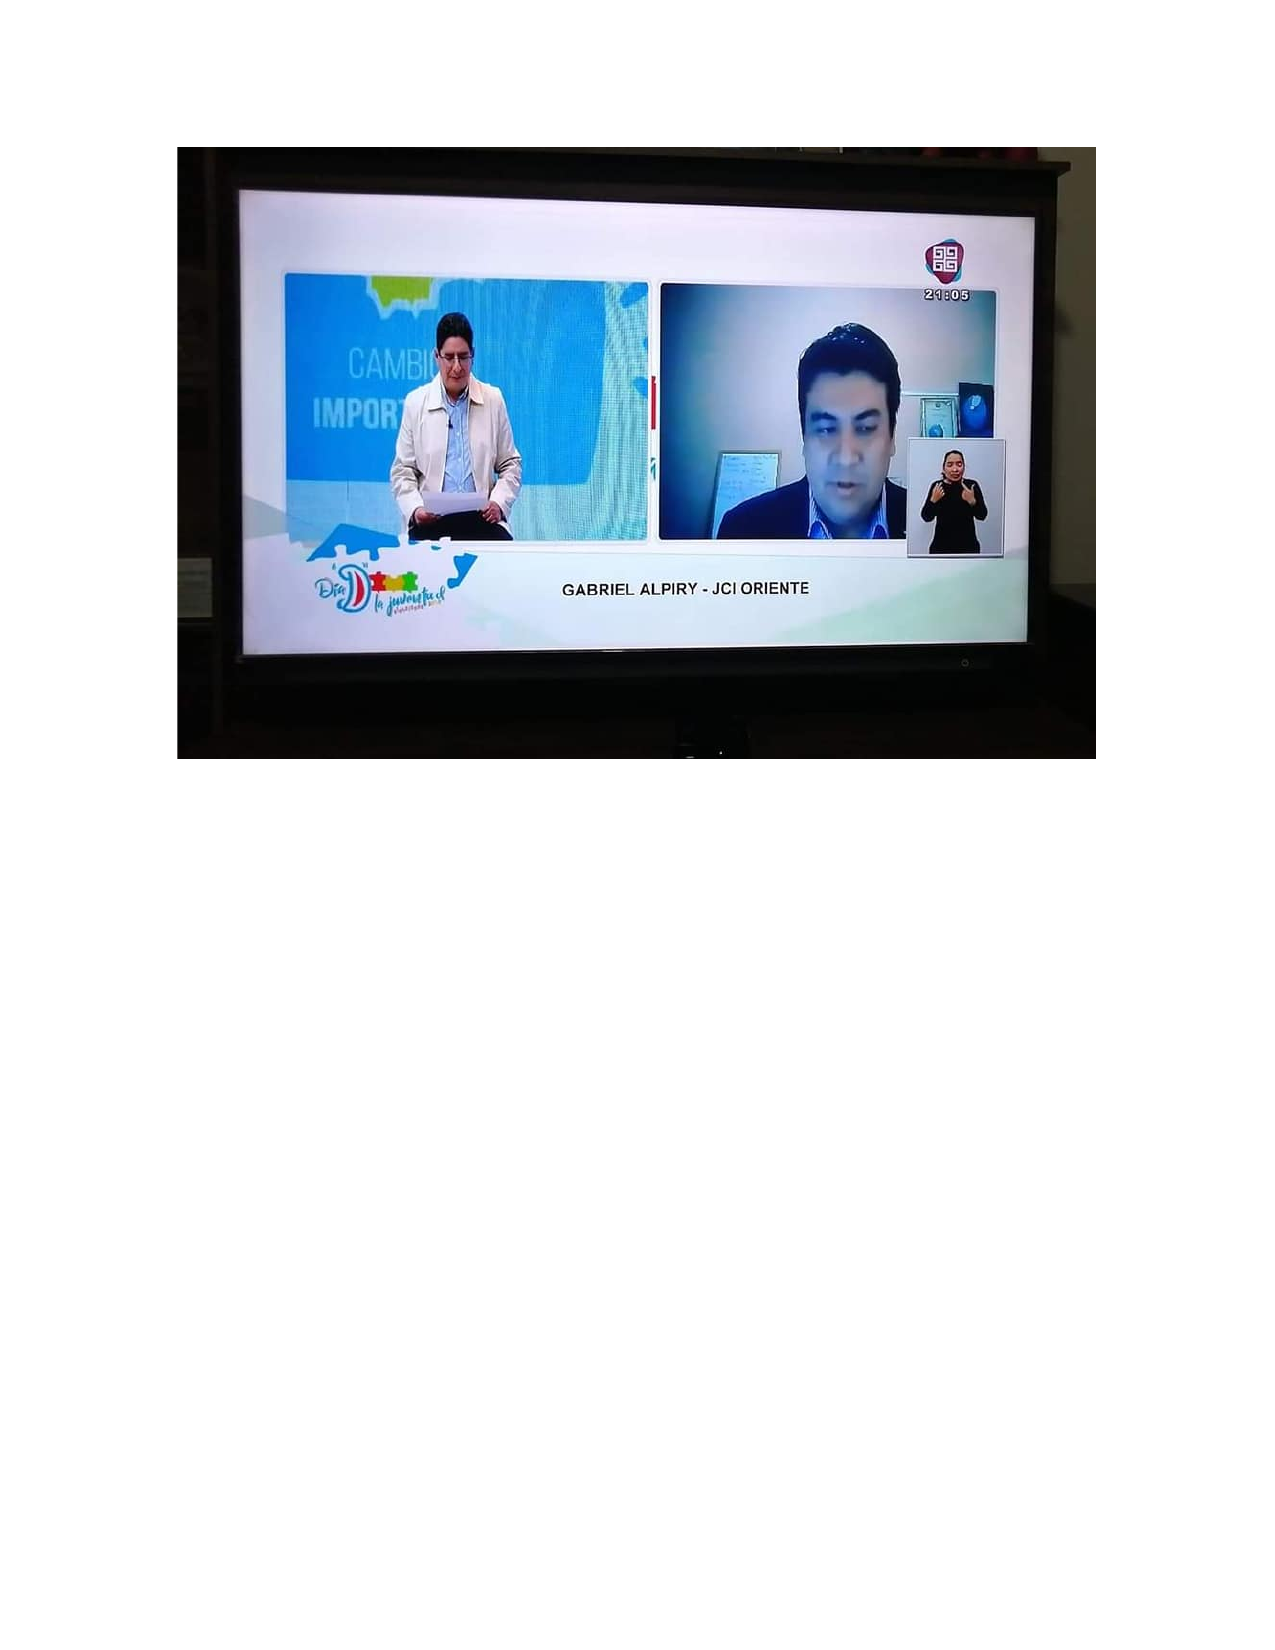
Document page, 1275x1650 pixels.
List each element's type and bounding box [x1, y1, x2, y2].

picture [177, 147, 1096, 759]
